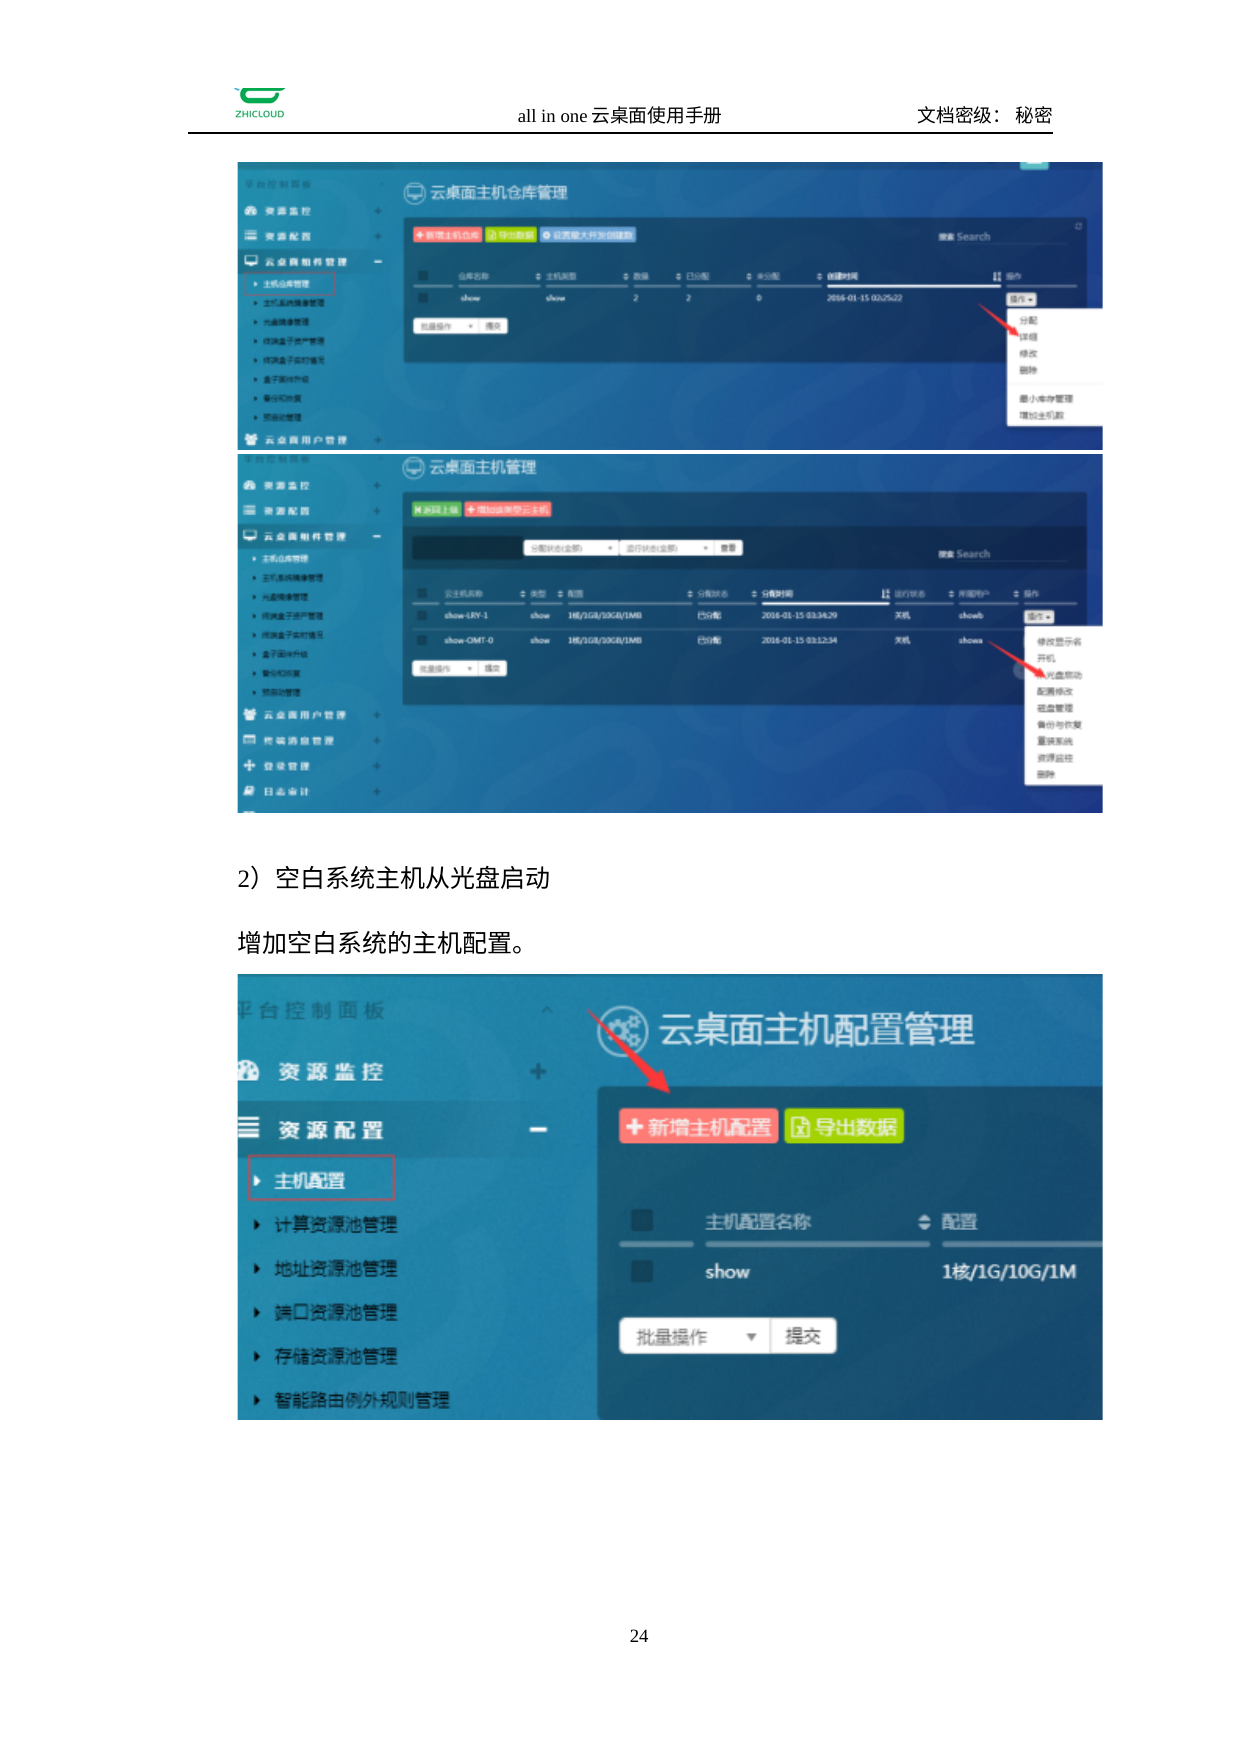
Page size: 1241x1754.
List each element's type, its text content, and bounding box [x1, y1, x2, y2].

text 增加空白系统的主机配置。 [187, 909, 1053, 974]
text 2）空白系统主机从光盘启动 [187, 844, 1053, 909]
picture [225, 88, 293, 122]
picture [237, 454, 1103, 813]
picture [237, 974, 1103, 1420]
picture [237, 162, 1103, 450]
